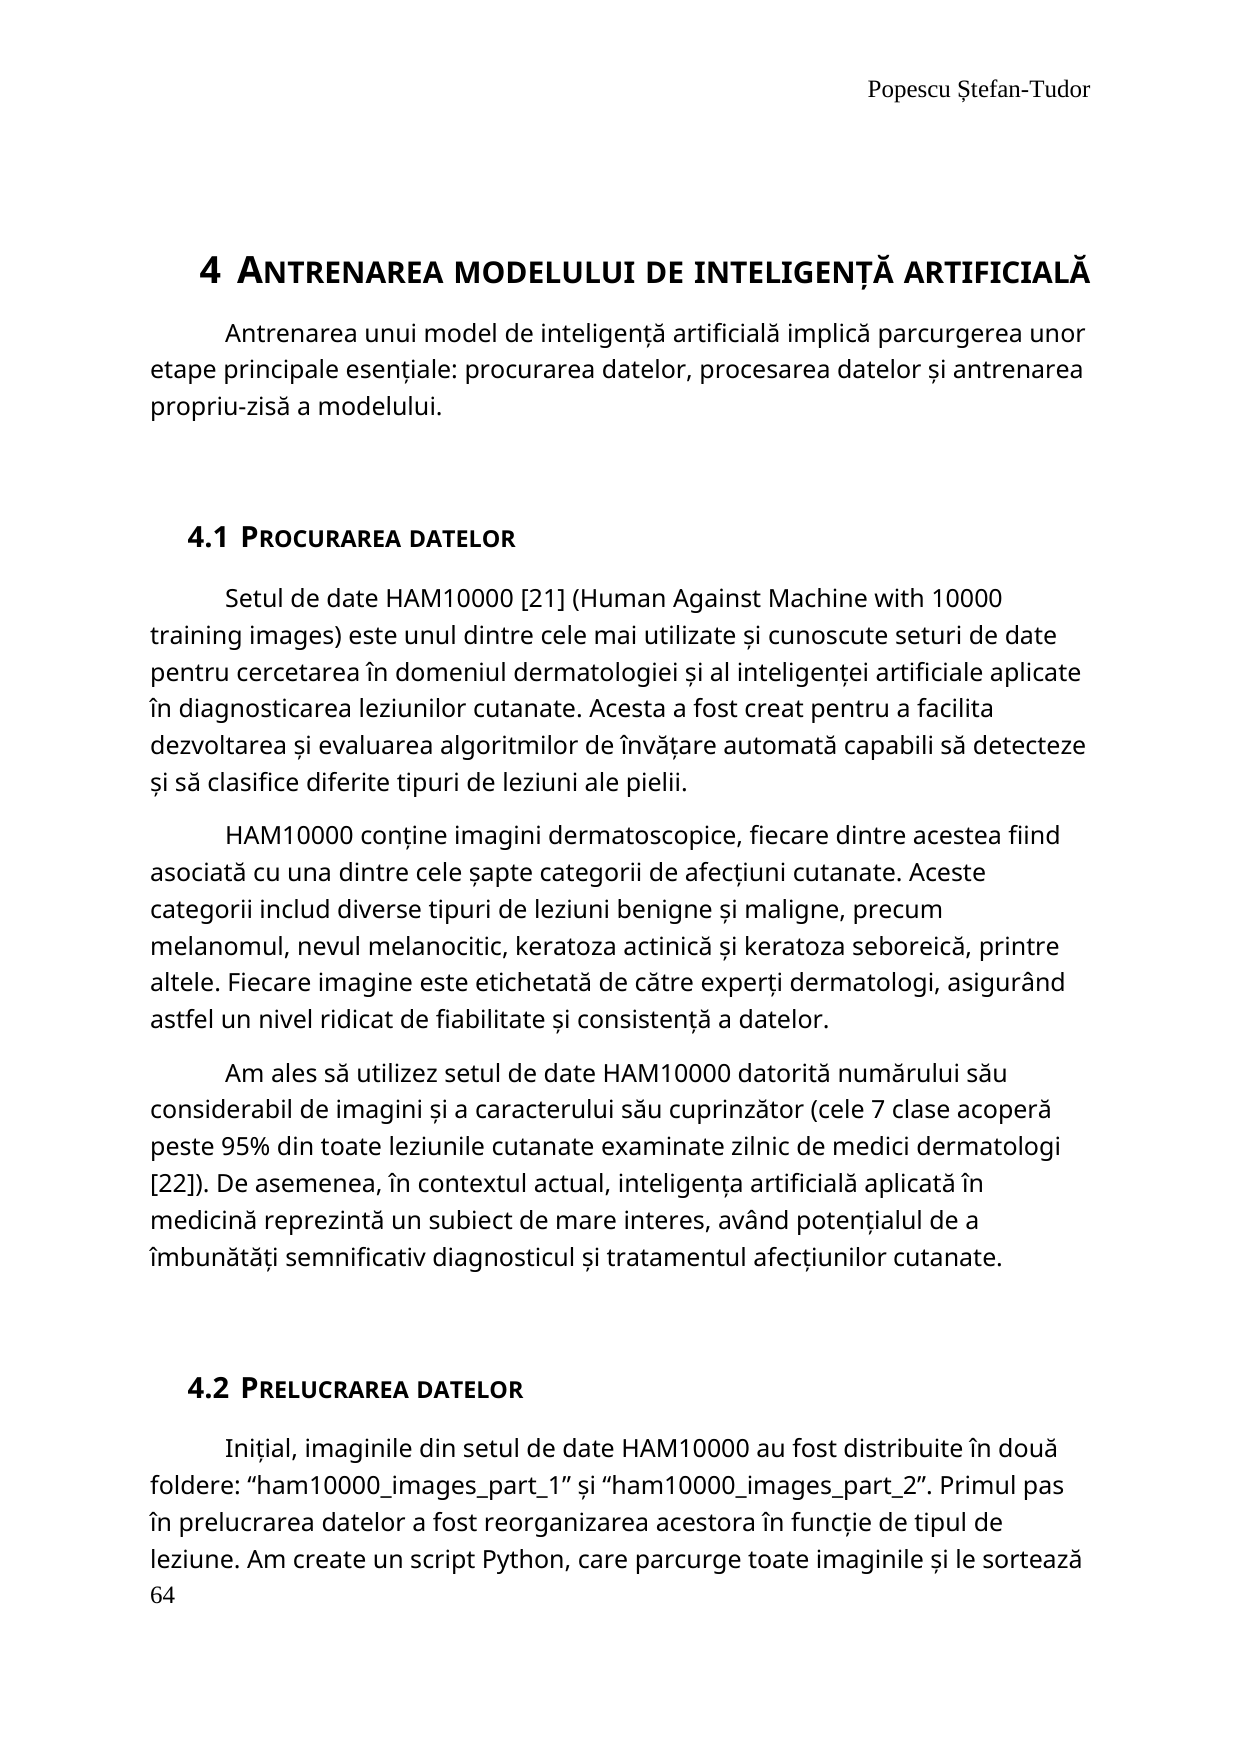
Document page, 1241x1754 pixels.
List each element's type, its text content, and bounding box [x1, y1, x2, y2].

text Antrenarea unui model de inteligență artificială implică parcurgerea unor etape principale esențiale: procurarea datelor, procesarea datelor și antrenarea propriu-zisă a modelului. [150, 315, 1090, 423]
subtitle Antrenarea modelului de inteligență artificială [150, 243, 1090, 294]
text Am ales să utilizez setul de date HAM10000 datorită numărului său considerabil de imagini și a caracterului său cuprinzător (cele 7 clase acoperă peste 95% din toate leziunile cutanate examinate zilnic de medici dermatologi). De asemenea, în contextul actual, inteligența artificială aplicată în medicină reprezintă un subiect de mare interes, având potențialul de a îmbunătăți semnificativ diagnosticul și tratamentul afecțiunilor cutanate. [150, 1055, 1090, 1273]
subtitle Prelucrarea datelor [187, 1367, 1090, 1407]
text Setul de date HAM10000 (Human Against Machine with 10000 training images) este unul dintre cele mai utilizate și cunoscute seturi de date pentru cercetarea în domeniul dermatologiei și al inteligenței artificiale aplicate în diagnosticarea leziunilor cutanate. Acesta a fost creat pentru a facilita dezvoltarea și evaluarea algoritmilor de învățare automată capabili să detecteze și să clasifice diferite tipuri de leziuni ale pielii. [150, 581, 1090, 799]
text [150, 1431, 1090, 1576]
subtitle Procurarea datelor [187, 516, 1090, 556]
text HAM10000 conține imagini dermatoscopice, fiecare dintre acestea fiind asociată cu una dintre cele șapte categorii de afecțiuni cutanate. Aceste categorii includ diverse tipuri de leziuni benigne și maligne, precum melanomul, nevul melanocitic, keratoza actinică și keratoza seboreică, printre altele. Fiecare imagine este etichetată de către experți dermatologi, asigurând astfel un nivel ridicat de fiabilitate și consistență a datelor. [150, 818, 1090, 1036]
